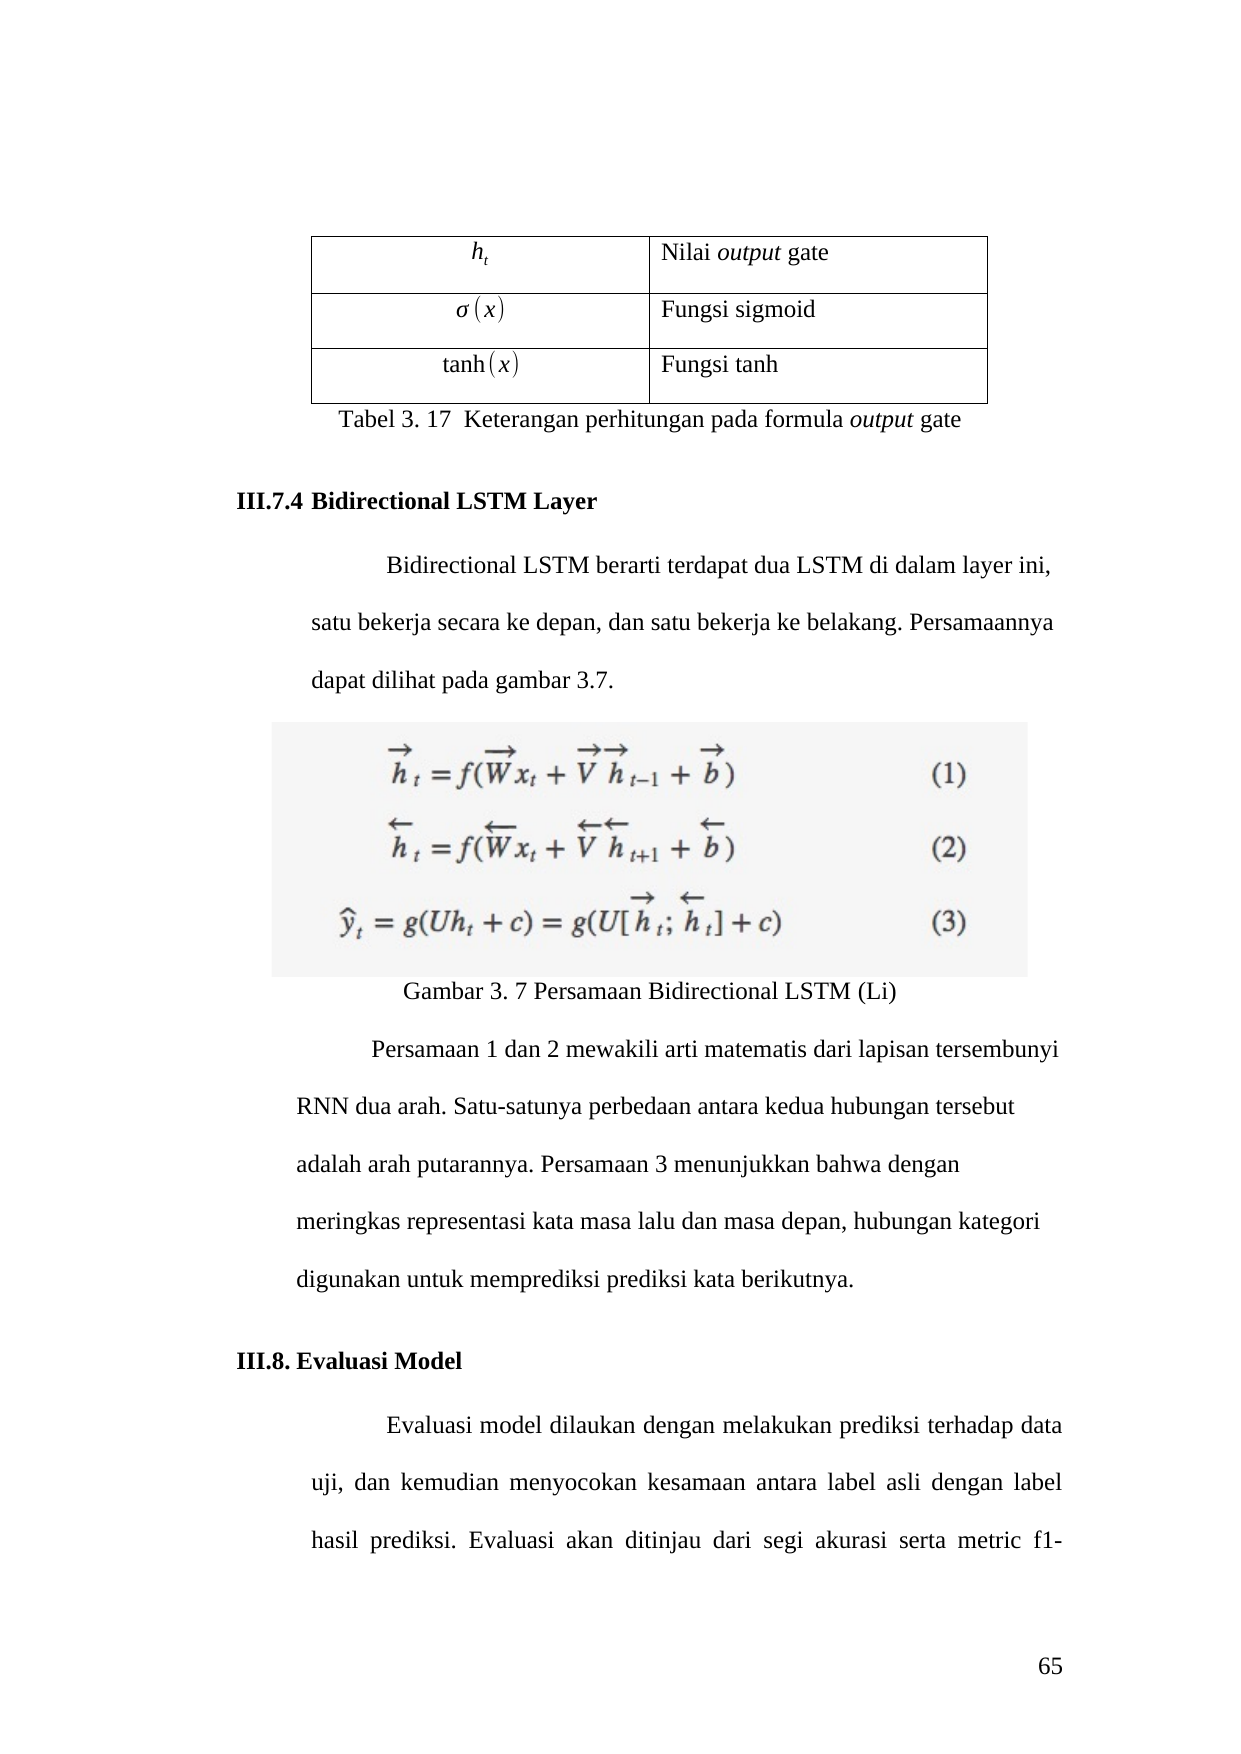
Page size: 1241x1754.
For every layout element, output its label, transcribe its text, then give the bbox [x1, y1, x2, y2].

text Tabel 3. 17 Keterangan perhitungan pada formula output gate [236, 404, 1063, 432]
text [311, 1410, 1063, 1554]
table_cell Fungsi sigmoid [650, 294, 987, 348]
picture [271, 722, 1028, 977]
subtitle Bidirectional LSTM Layer [236, 486, 1063, 515]
table_cell Fungsi tanh [650, 349, 987, 403]
table_cell [312, 349, 649, 403]
text Gambar 3. 7 Persamaan Bidirectional LSTM [236, 976, 1063, 1005]
text Bidirectional LSTM berarti terdapat dua LSTM di dalam layer ini, satu bekerja secara ke depan, dan satu bekerja ke belakang. Persamaannya dapat dilihat pada gambar 3.7. [311, 550, 1063, 694]
subtitle Evaluasi Model [236, 1346, 1063, 1375]
table_cell [312, 294, 649, 348]
table_cell [312, 237, 649, 293]
table_cell Nilai output gate [650, 237, 987, 293]
text Persamaan 1 dan 2 mewakili arti matematis dari lapisan tersembunyi RNN dua arah. Satu-satunya perbedaan antara kedua hubungan tersebut adalah arah putarannya. Persamaan 3 menunjukkan bahwa dengan meringkas representasi kata masa lalu dan masa depan, hubungan kategori digunakan untuk memprediksi prediksi kata berikutnya. [296, 1034, 1063, 1292]
